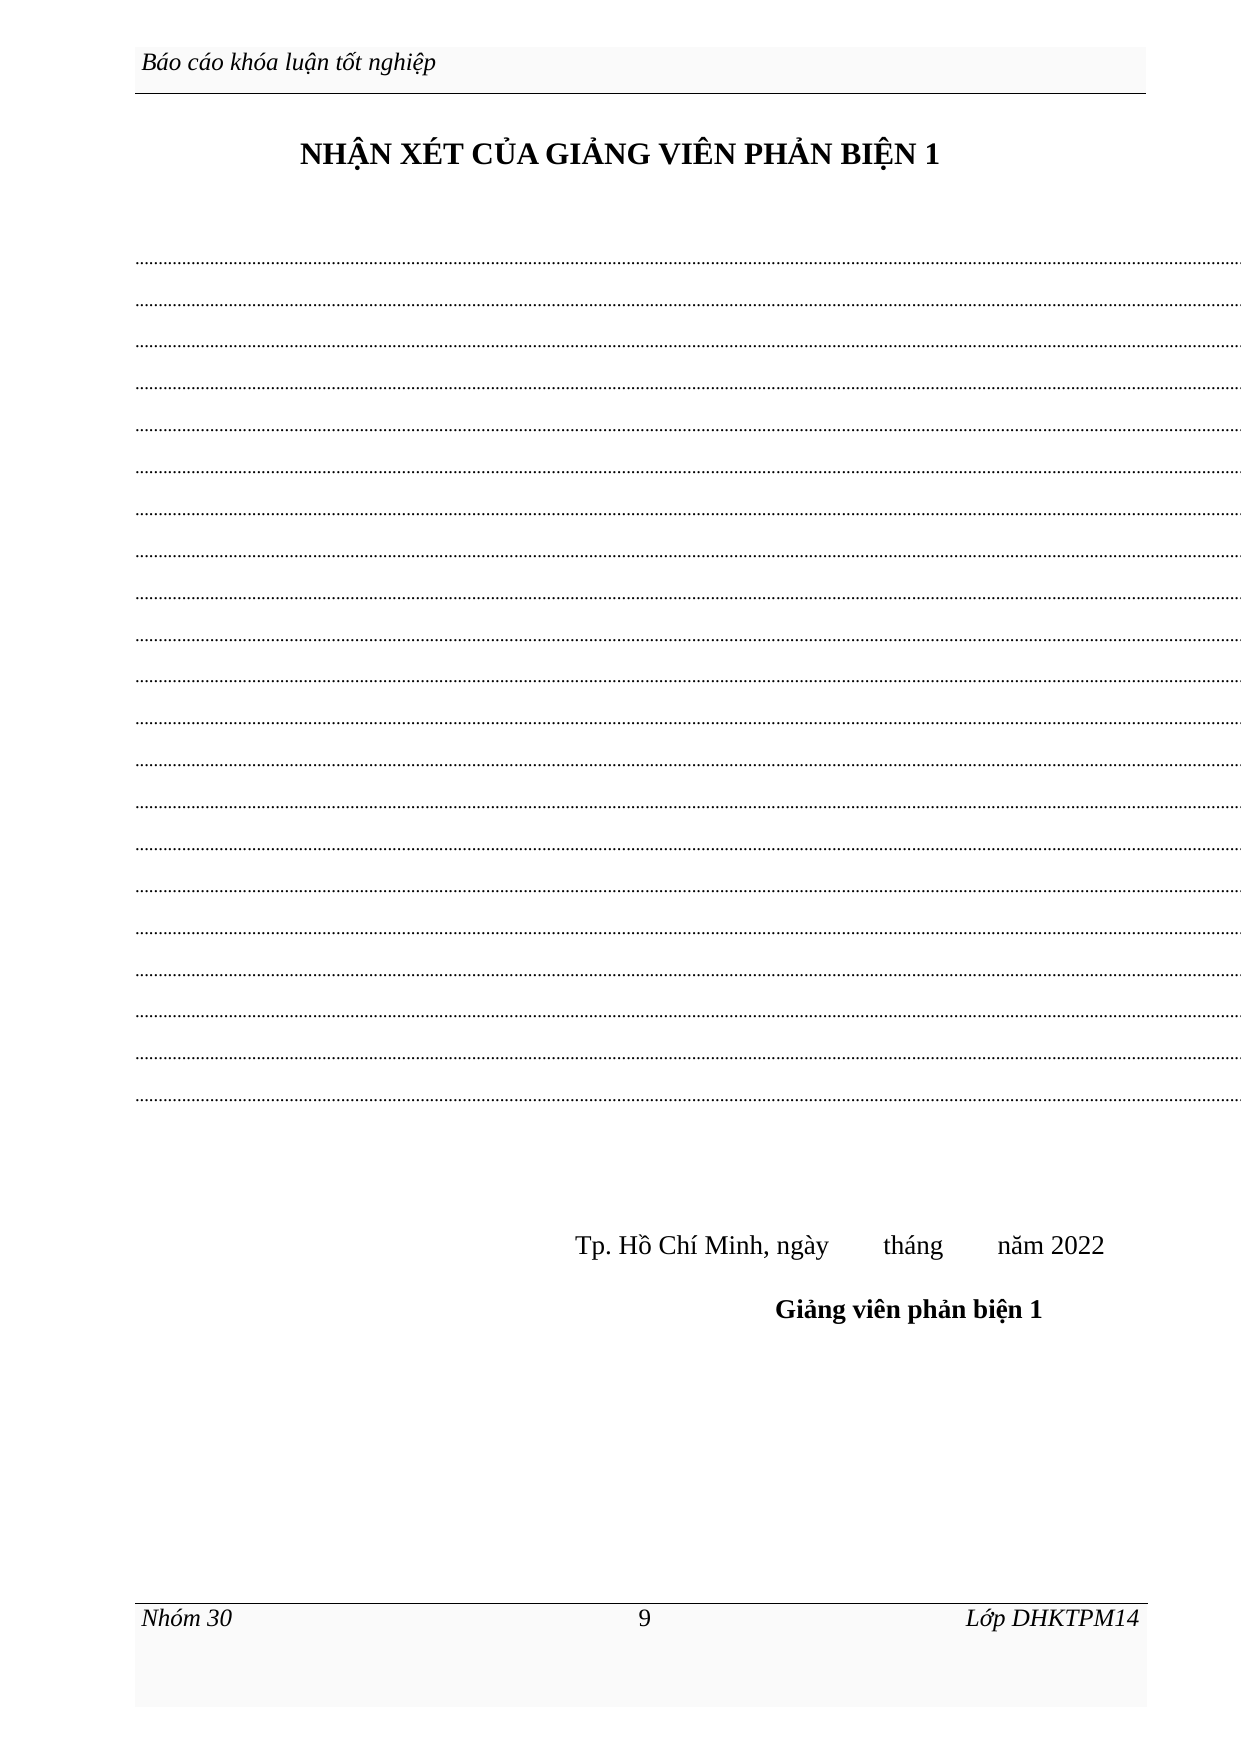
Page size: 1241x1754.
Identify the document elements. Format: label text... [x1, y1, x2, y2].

subtitle NHẬN XÉT CỦA GIẢNG VIÊN PHẢN BIỆN 1 [135, 135, 1105, 171]
text Giảng viên phản biện 1 [135, 1293, 1105, 1324]
text Tp. Hồ Chí Minh, ngày tháng năm 2022 [135, 1229, 1105, 1261]
